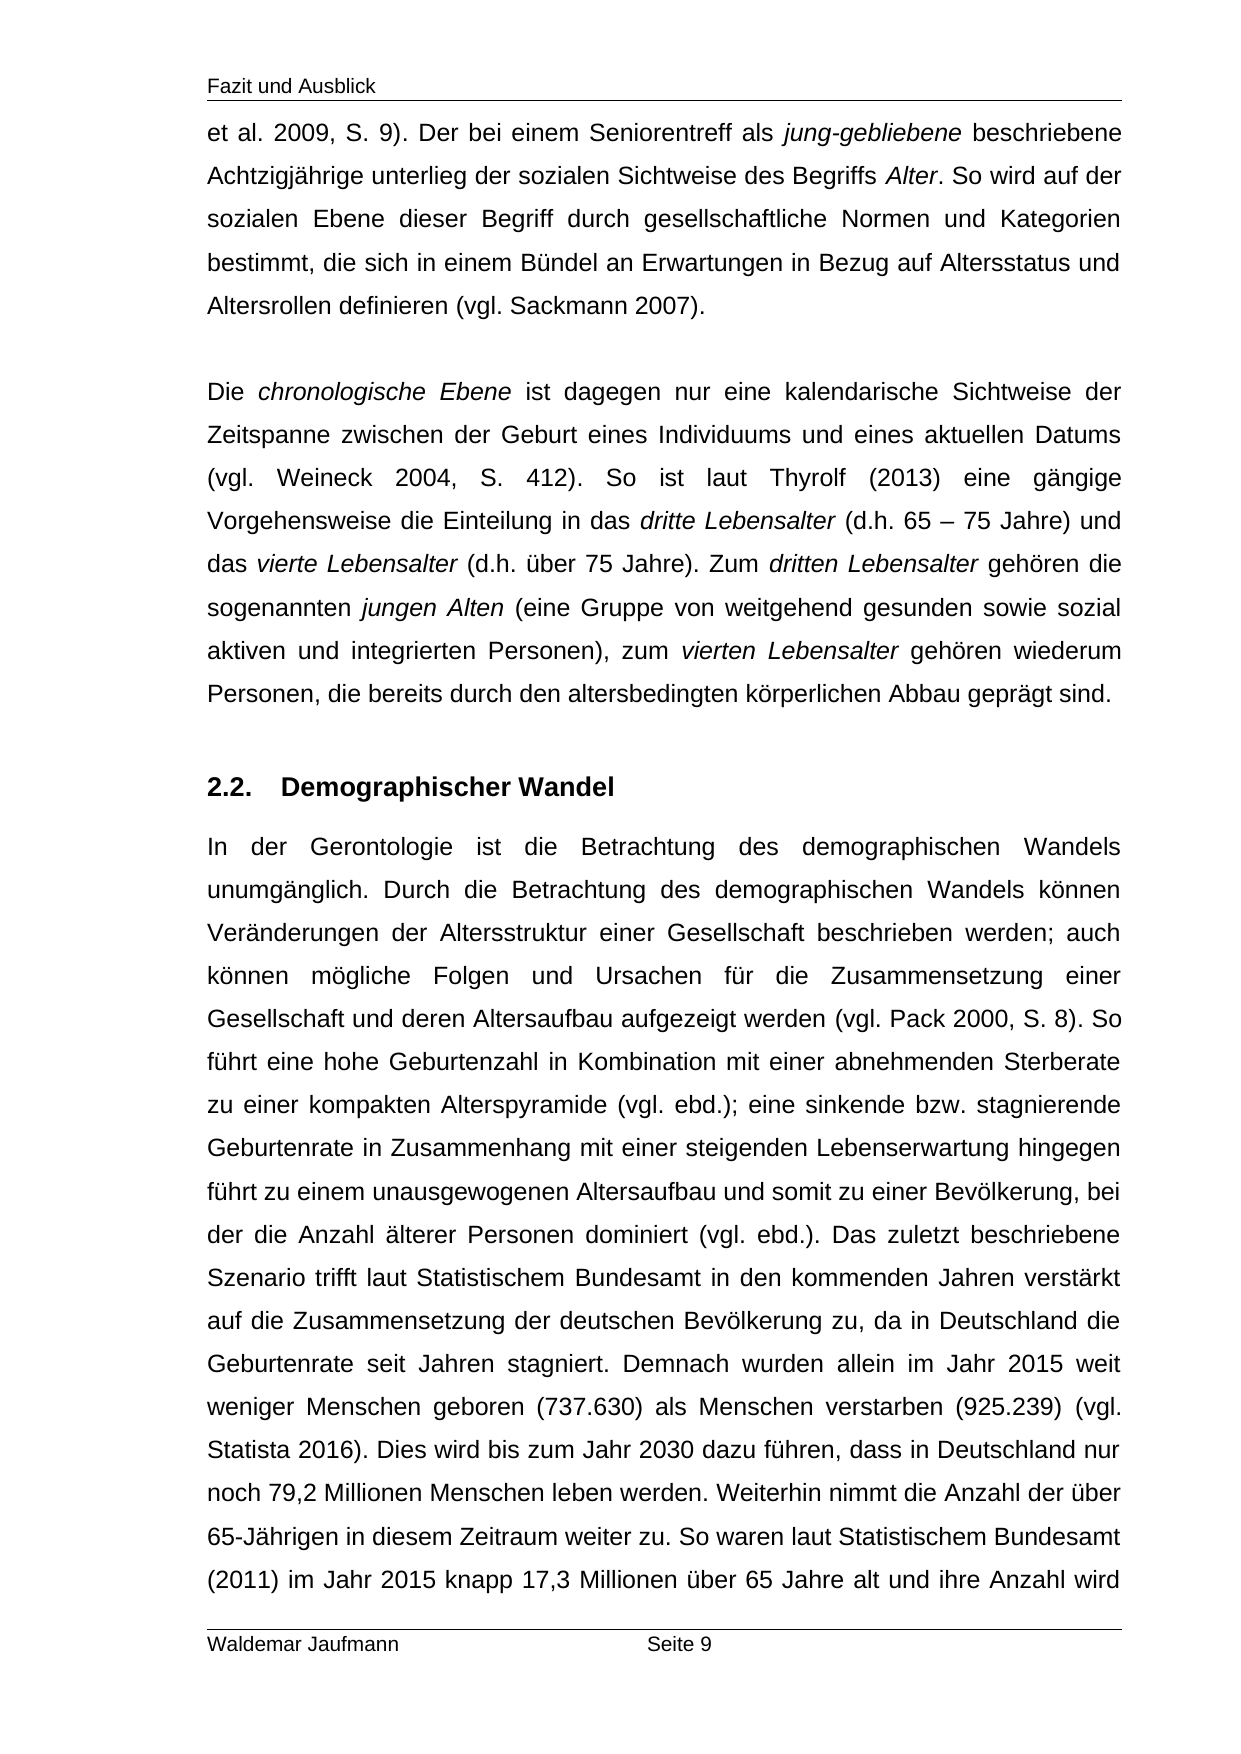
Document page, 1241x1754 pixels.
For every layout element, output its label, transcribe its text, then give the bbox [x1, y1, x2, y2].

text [207, 831, 1122, 1593]
text Die chronologische Ebene ist dagegen nur eine kalendarische Sichtweise der Zeitspanne zwischen der Geburt eines Individuums und eines aktuellen Datums (vgl. Weineck 2004, S. 412). So ist laut Thyrolf (2013) eine gängige Vorgehensweise die Einteilung in das dritte Lebensalter (d.h. 65 – 75 Jahre) und das vierte Lebensalter (d.h. über 75 Jahre). Zum dritten Lebensalter gehören die sogenannten jungen Alten (eine Gruppe von weitgehend gesunden sowie sozial aktiven und integrierten Personen), zum vierten Lebensalter gehören wiederum Personen, die bereits durch den altersbedingten körperlichen Abbau geprägt sind. [207, 377, 1122, 707]
subtitle Demographischer Wandel [207, 771, 1122, 803]
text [207, 118, 1122, 319]
